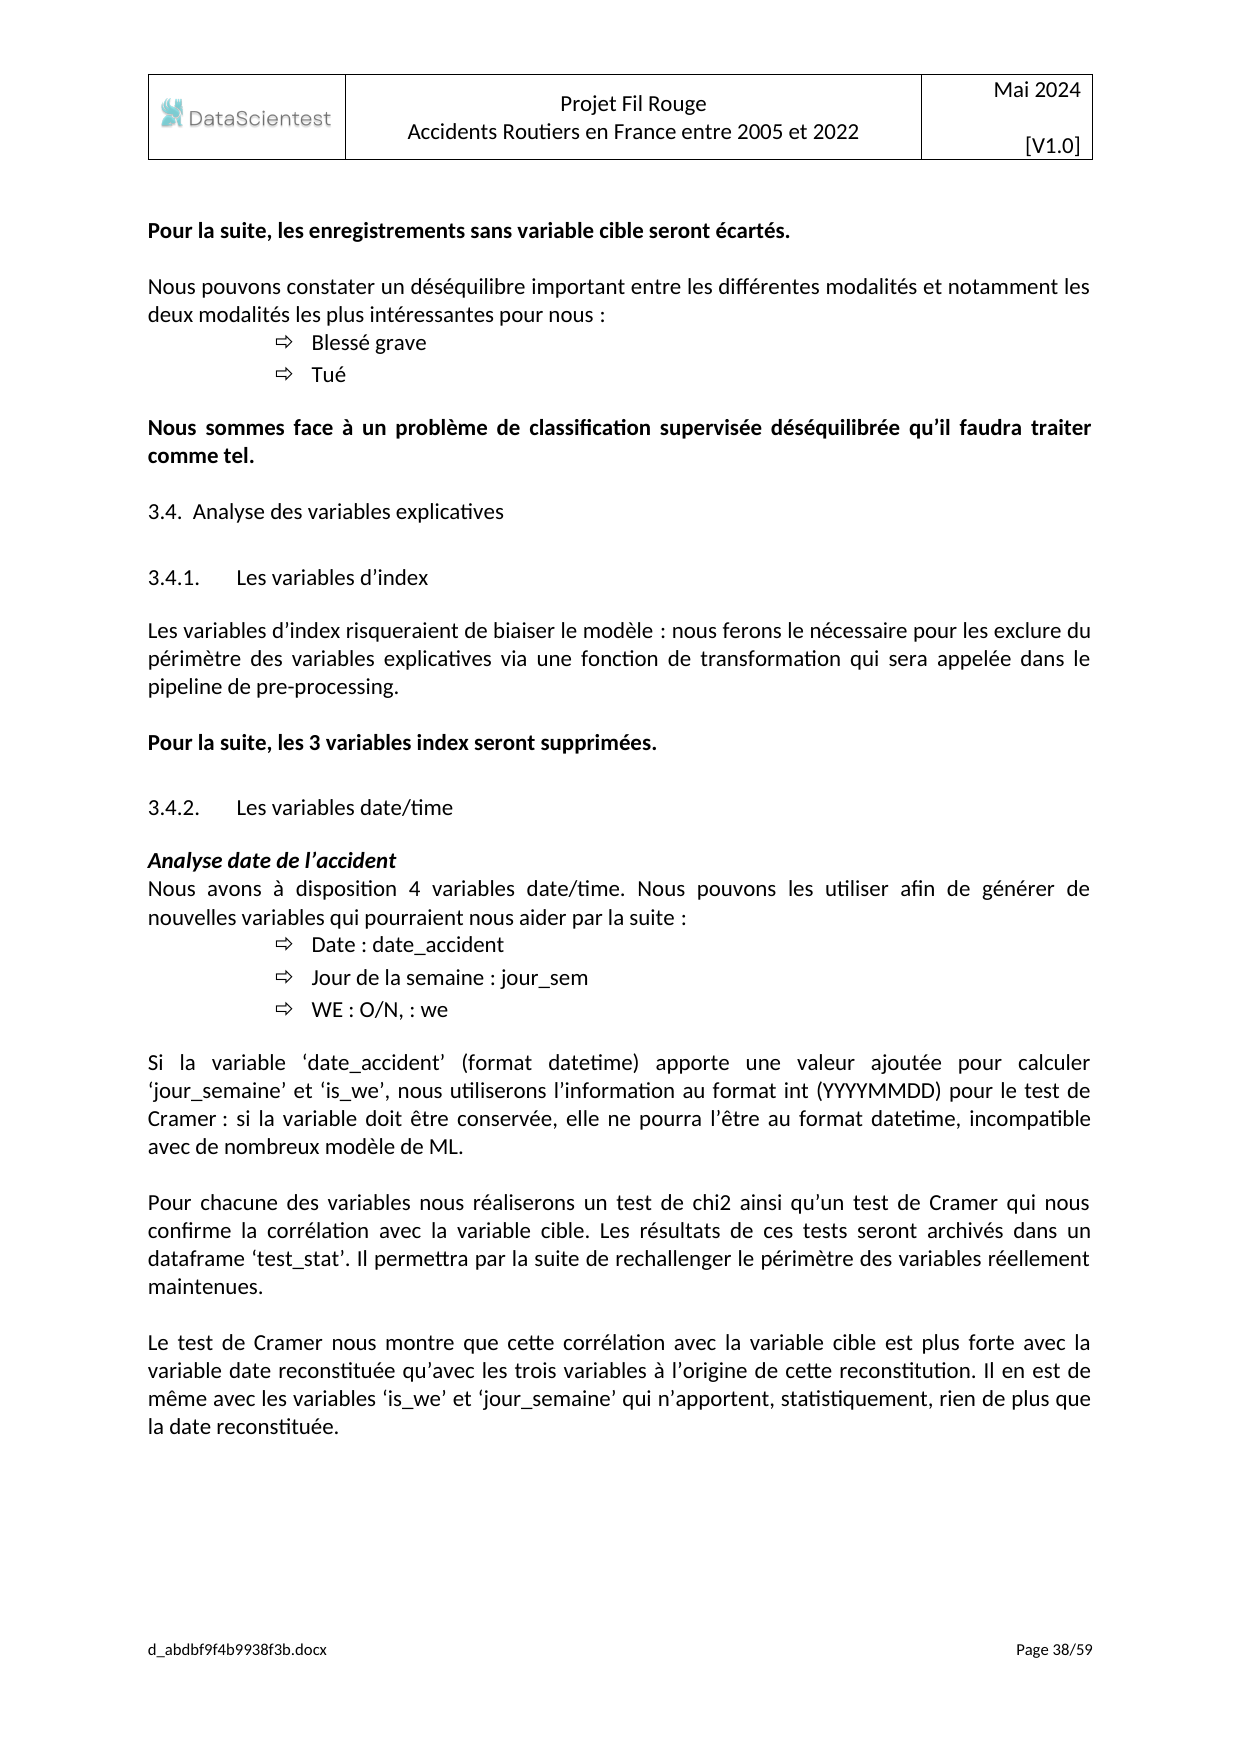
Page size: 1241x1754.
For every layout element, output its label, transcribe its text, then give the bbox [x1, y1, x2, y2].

list WE : O/N, : we [274, 995, 1092, 1023]
text Les variables d’index risqueraient de biaiser le modèle : nous ferons le nécessaire pour les exclure du périmètre des variables explicatives via une fonction de transformation qui sera appelée dans le pipeline de pre-processing. [148, 616, 1092, 700]
list Jour de la semaine : jour_sem [274, 963, 1092, 991]
subtitle Les variables date/time [148, 793, 1092, 822]
text Analyse date de l’accident [148, 847, 1092, 874]
list Blessé grave [274, 328, 1092, 356]
text Le test de Cramer nous montre que cette corrélation avec la variable cible est plus forte avec la variable date reconstituée qu’avec les trois variables à l’origine de cette reconstitution. Il en est de même avec les variables ‘is_we’ et ‘jour_semaine’ qui n’apportent, statistiquement, rien de plus que la date reconstituée. [148, 1328, 1092, 1440]
text Nous avons à disposition 4 variables date/time. Nous pouvons les utiliser afin de générer de nouvelles variables qui pourraient nous aider par la suite : [148, 874, 1092, 931]
text Nous sommes face à un problème de classification supervisée déséquilibrée qu’il faudra traiter comme tel. [148, 413, 1092, 469]
list Tué [274, 360, 1092, 388]
text Si la variable ‘date_accident’ (format datetime) apporte une valeur ajoutée pour calculer ‘jour_semaine’ et ‘is_we’, nous utiliserons l’information au format int (YYYYMMDD) pour le test de Cramer : si la variable doit être conservée, elle ne pourra l’être au format datetime, incompatible avec de nombreux modèle de ML. [148, 1048, 1092, 1160]
subtitle Analyse des variables explicatives [148, 497, 1092, 525]
text Pour la suite, les 3 variables index seront supprimées. [148, 728, 1092, 756]
picture [159, 98, 334, 136]
text Pour chacune des variables nous réaliserons un test de chi2 ainsi qu’un test de Cramer qui nous confirme la corrélation avec la variable cible. Les résultats de ces tests seront archivés dans un dataframe ‘test_stat’. Il permettra par la suite de rechallenger le périmètre des variables réellement maintenues. [148, 1188, 1092, 1300]
list Date : date_accident [274, 931, 1092, 959]
subtitle Les variables d’index [148, 563, 1092, 591]
text Nous pouvons constater un déséquilibre important entre les différentes modalités et notamment les deux modalités les plus intéressantes pour nous : [148, 272, 1092, 328]
text Pour la suite, les enregistrements sans variable cible seront écartés. [148, 216, 1092, 244]
